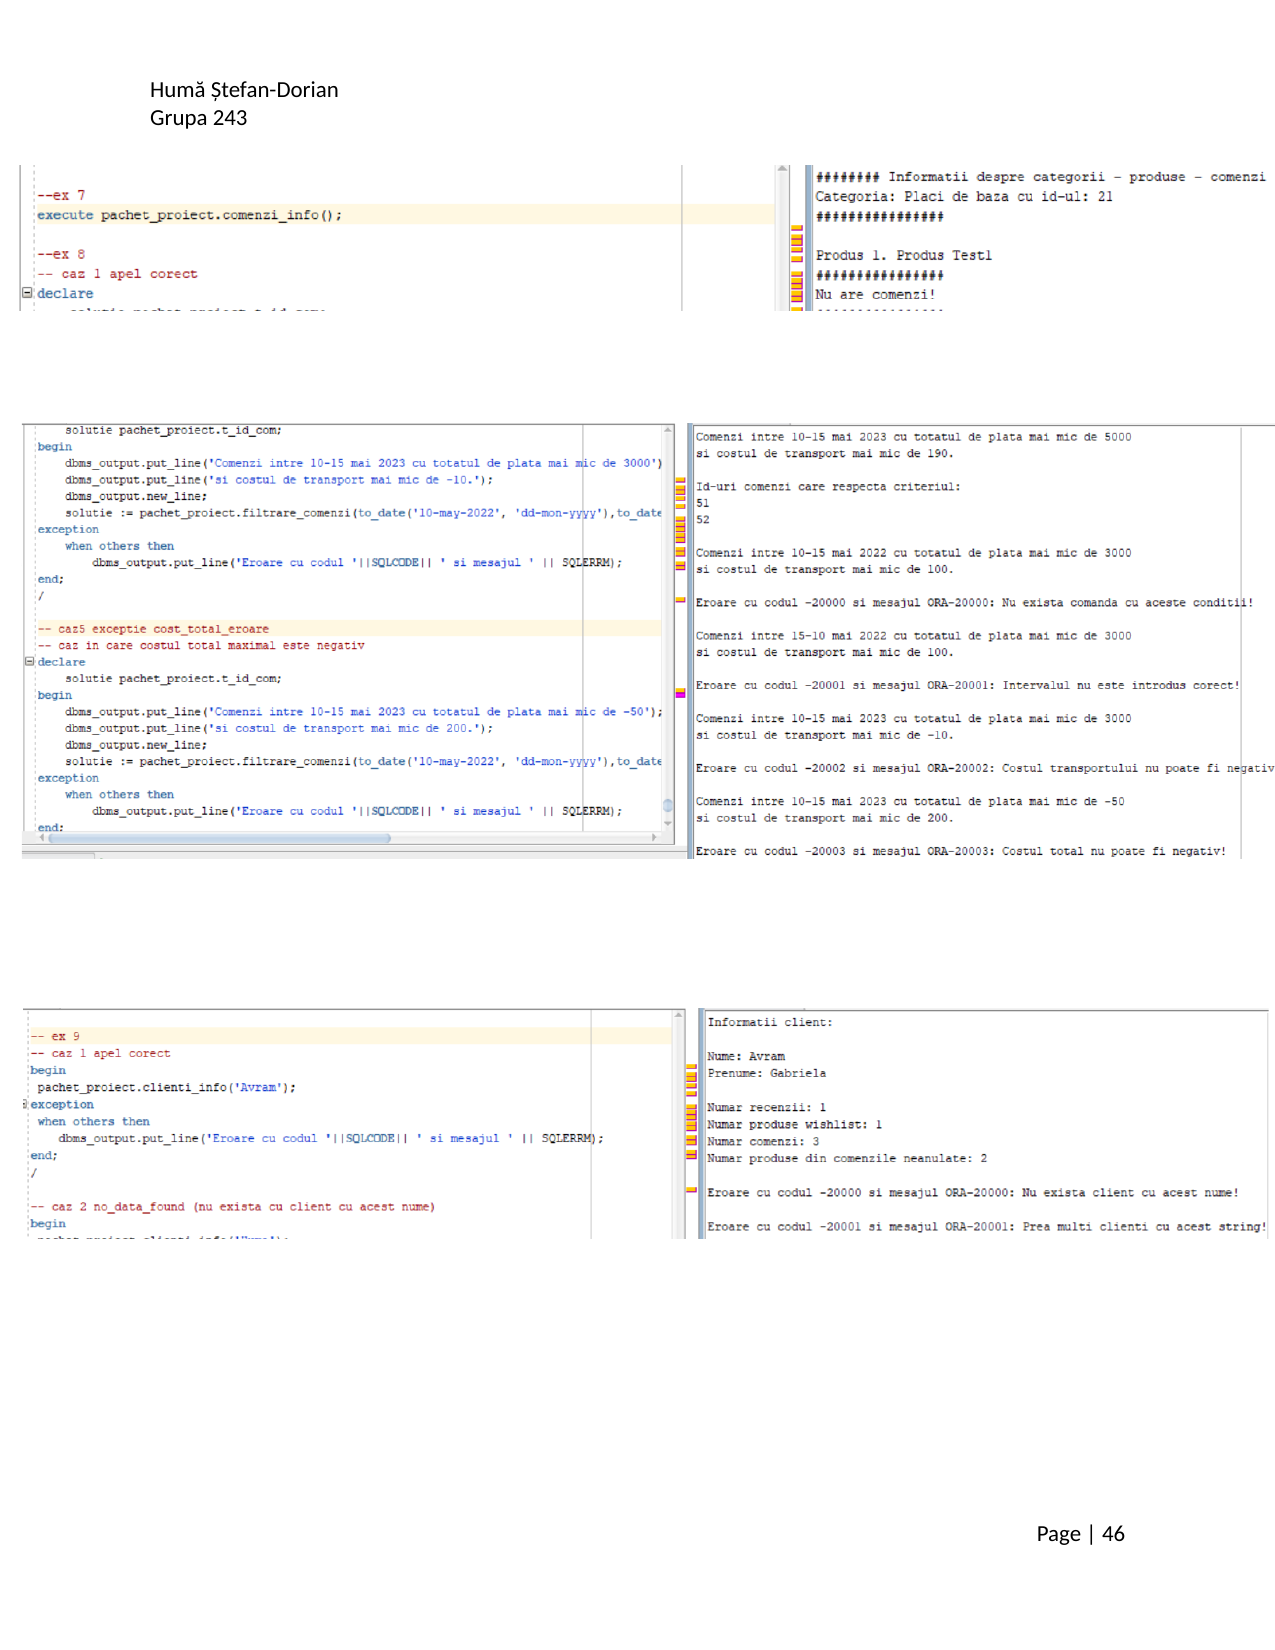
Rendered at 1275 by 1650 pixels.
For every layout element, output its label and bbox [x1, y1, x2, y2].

picture [23, 1008, 1269, 1239]
picture [21, 423, 1275, 859]
picture [18, 165, 1273, 311]
